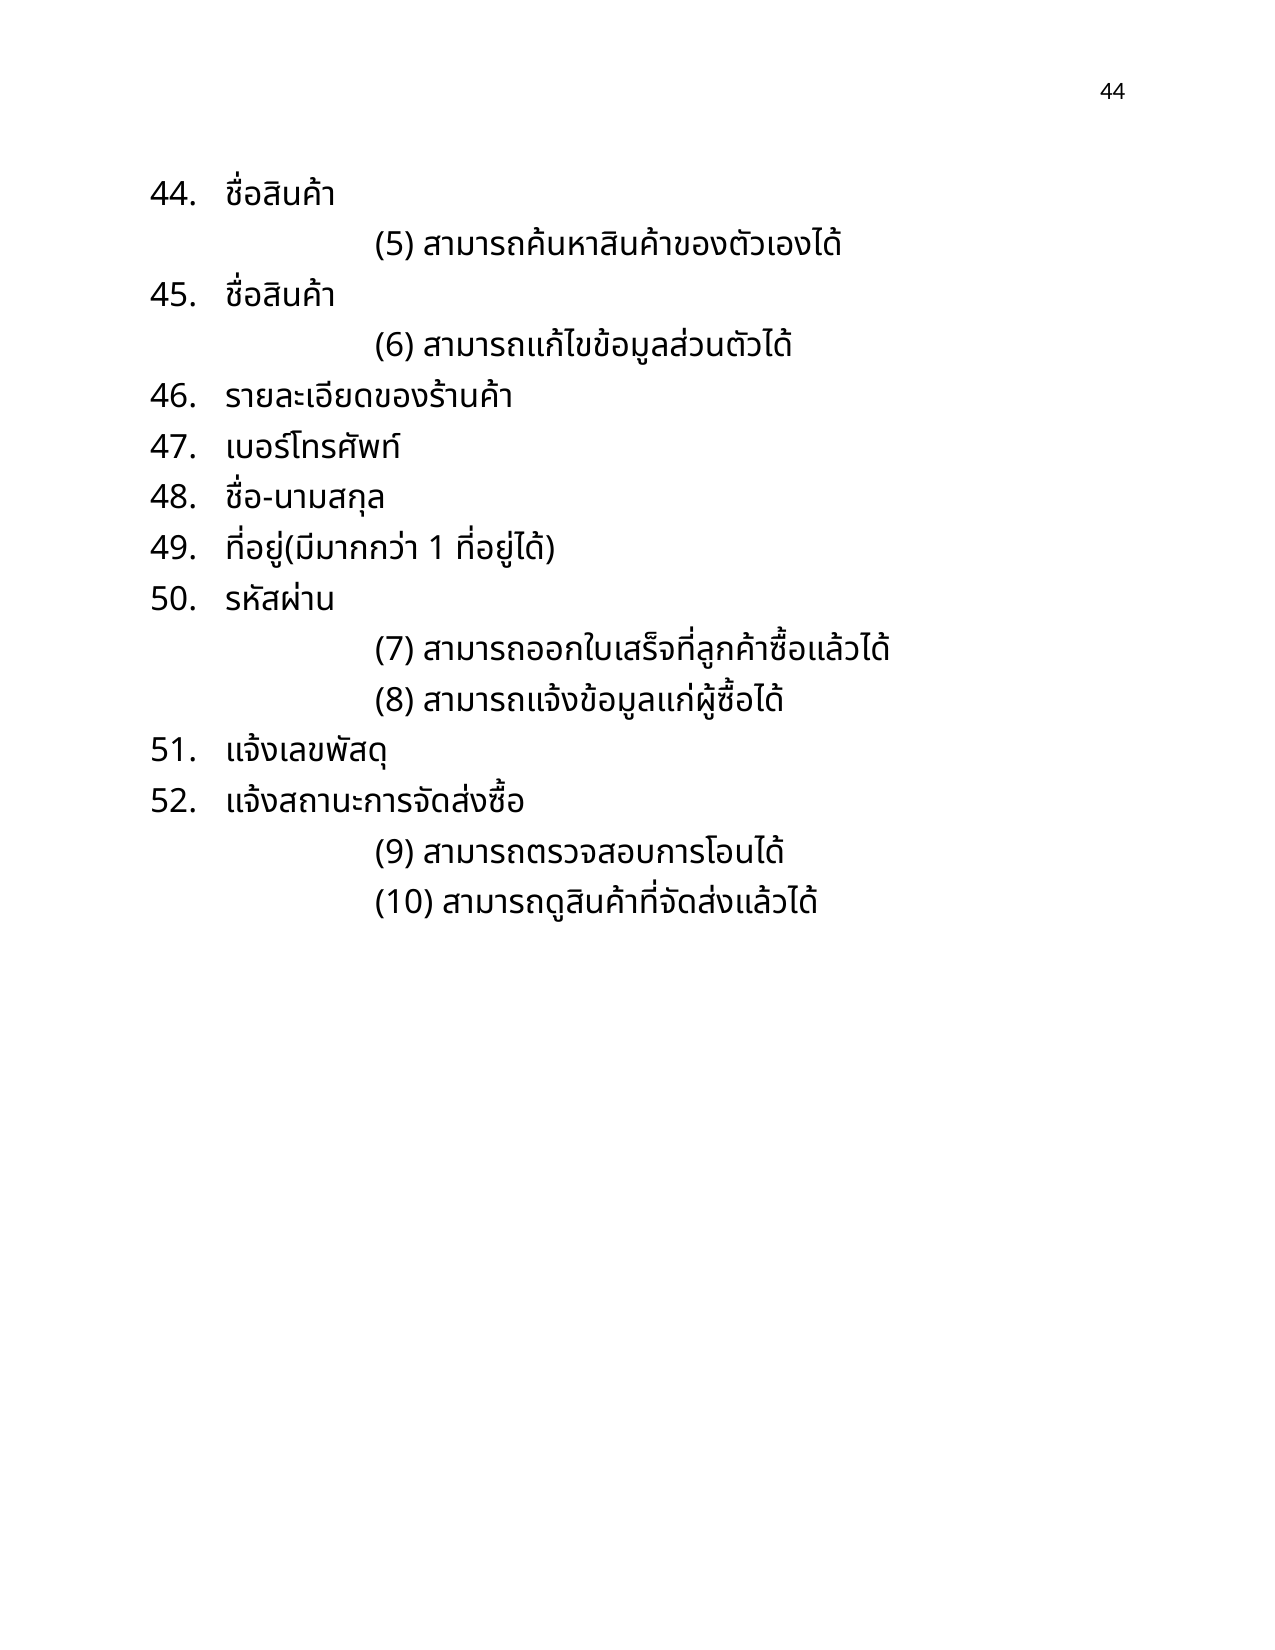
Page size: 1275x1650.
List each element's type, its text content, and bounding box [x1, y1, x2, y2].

list ชื่อสินค้า [150, 169, 1125, 220]
list รหัสผ่าน [150, 574, 1125, 625]
text (8) สามารถแจ้งข้อมูลแก่ผู้ซื้อได้ [375, 676, 1125, 726]
text (10) สามารถดูสินค้าที่จัดส่งแล้วได้ [375, 878, 1125, 929]
text (5) สามารถค้นหาสินค้าของตัวเองได้ [300, 220, 1125, 271]
text (7) สามารถออกใบเสร็จที่ลูกค้าซื้อแล้วได้ [375, 625, 1125, 676]
list แจ้งเลขพัสดุ [150, 726, 1125, 777]
list ที่อยู่(มีมากกว่า 1 ที่อยู่ได้) [150, 524, 1125, 574]
text (9) สามารถตรวจสอบการโอนได้ [300, 827, 1125, 878]
list ชื่อ-นามสกุล [150, 473, 1125, 524]
list แจ้งสถานะการจัดส่งซื้อ [150, 777, 1125, 827]
list รายละเอียดของร้านค้า [150, 372, 1125, 422]
list ชื่อสินค้า [150, 271, 1125, 321]
list เบอร์โทรศัพท์ [150, 422, 1125, 473]
text (6) สามารถแก้ไขข้อมูลส่วนตัวได้ [300, 321, 1125, 372]
